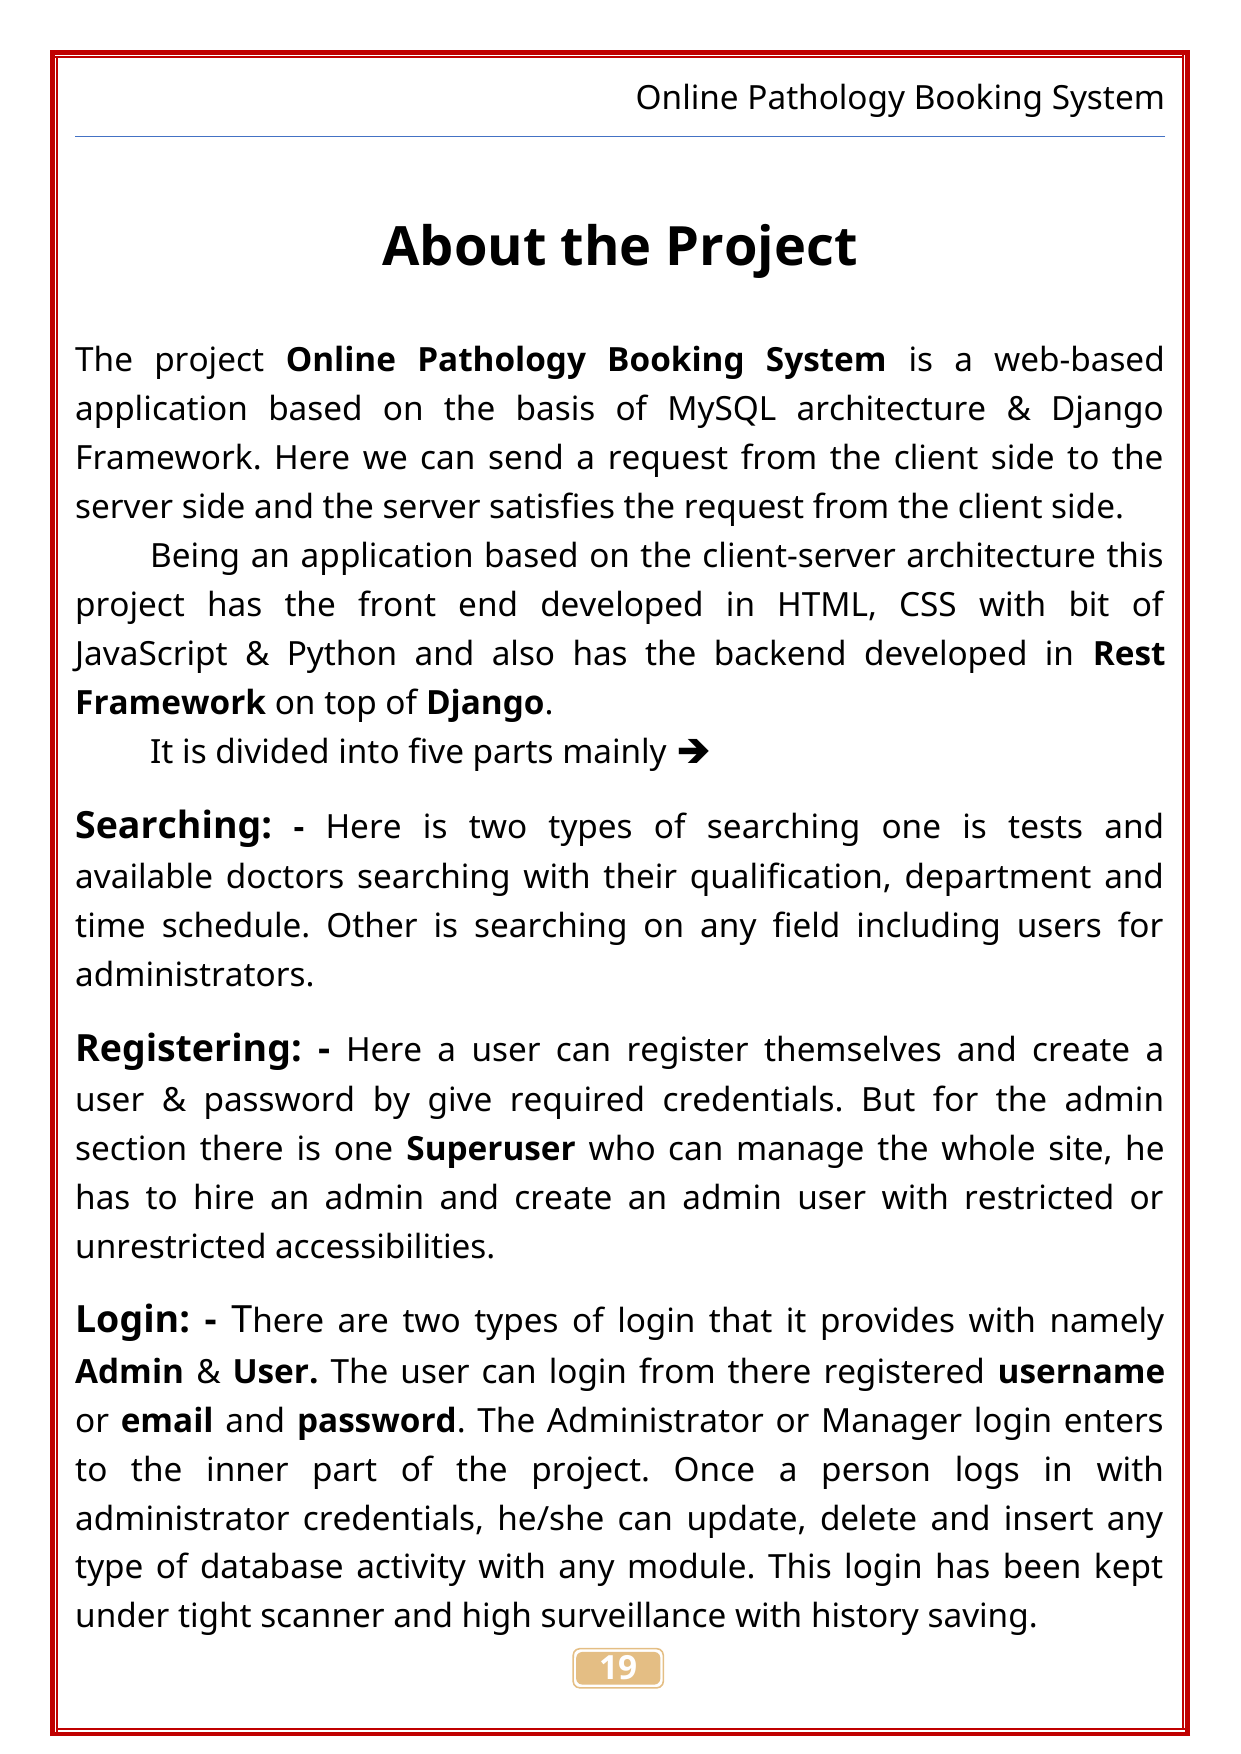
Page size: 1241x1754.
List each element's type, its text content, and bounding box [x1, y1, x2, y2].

text It is divided into five parts mainly [75, 728, 1165, 773]
text Being an application based on the client-server architecture this project has the front end developed in HTML, CSS with bit of JavaScript & Python and also has the backend developed in Rest Framework on top of Django. [75, 532, 1165, 724]
text The project Online Pathology Booking System is a web-based application based on the basis of MySQL architecture & Django Framework. Here we can send a request from the client side to the server side and the server satisfies the request from the client side. [75, 336, 1165, 528]
text Registering: - Here a user can register themselves and create a user & password by give required credentials. But for the admin section there is one Superuser who can manage the whole site, he has to hire an admin and create an admin user with restricted or unrestricted accessibilities. [75, 1021, 1165, 1268]
subtitle About the Project [75, 207, 1165, 281]
text Login: - There are two types of login that it provides with namely Admin & User. The user can login from there registered username or email and password. The Administrator or Manager login enters to the inner part of the project. Once a person logs in with administrator credentials, he/she can update, delete and insert any type of database activity with any module. This login has been kept under tight scanner and high surveillance with history saving. [75, 1293, 1165, 1638]
text Searching: - Here is two types of searching one is tests and available doctors searching with their qualification, department and time schedule. Other is searching on any field including users for administrators. [75, 798, 1165, 996]
